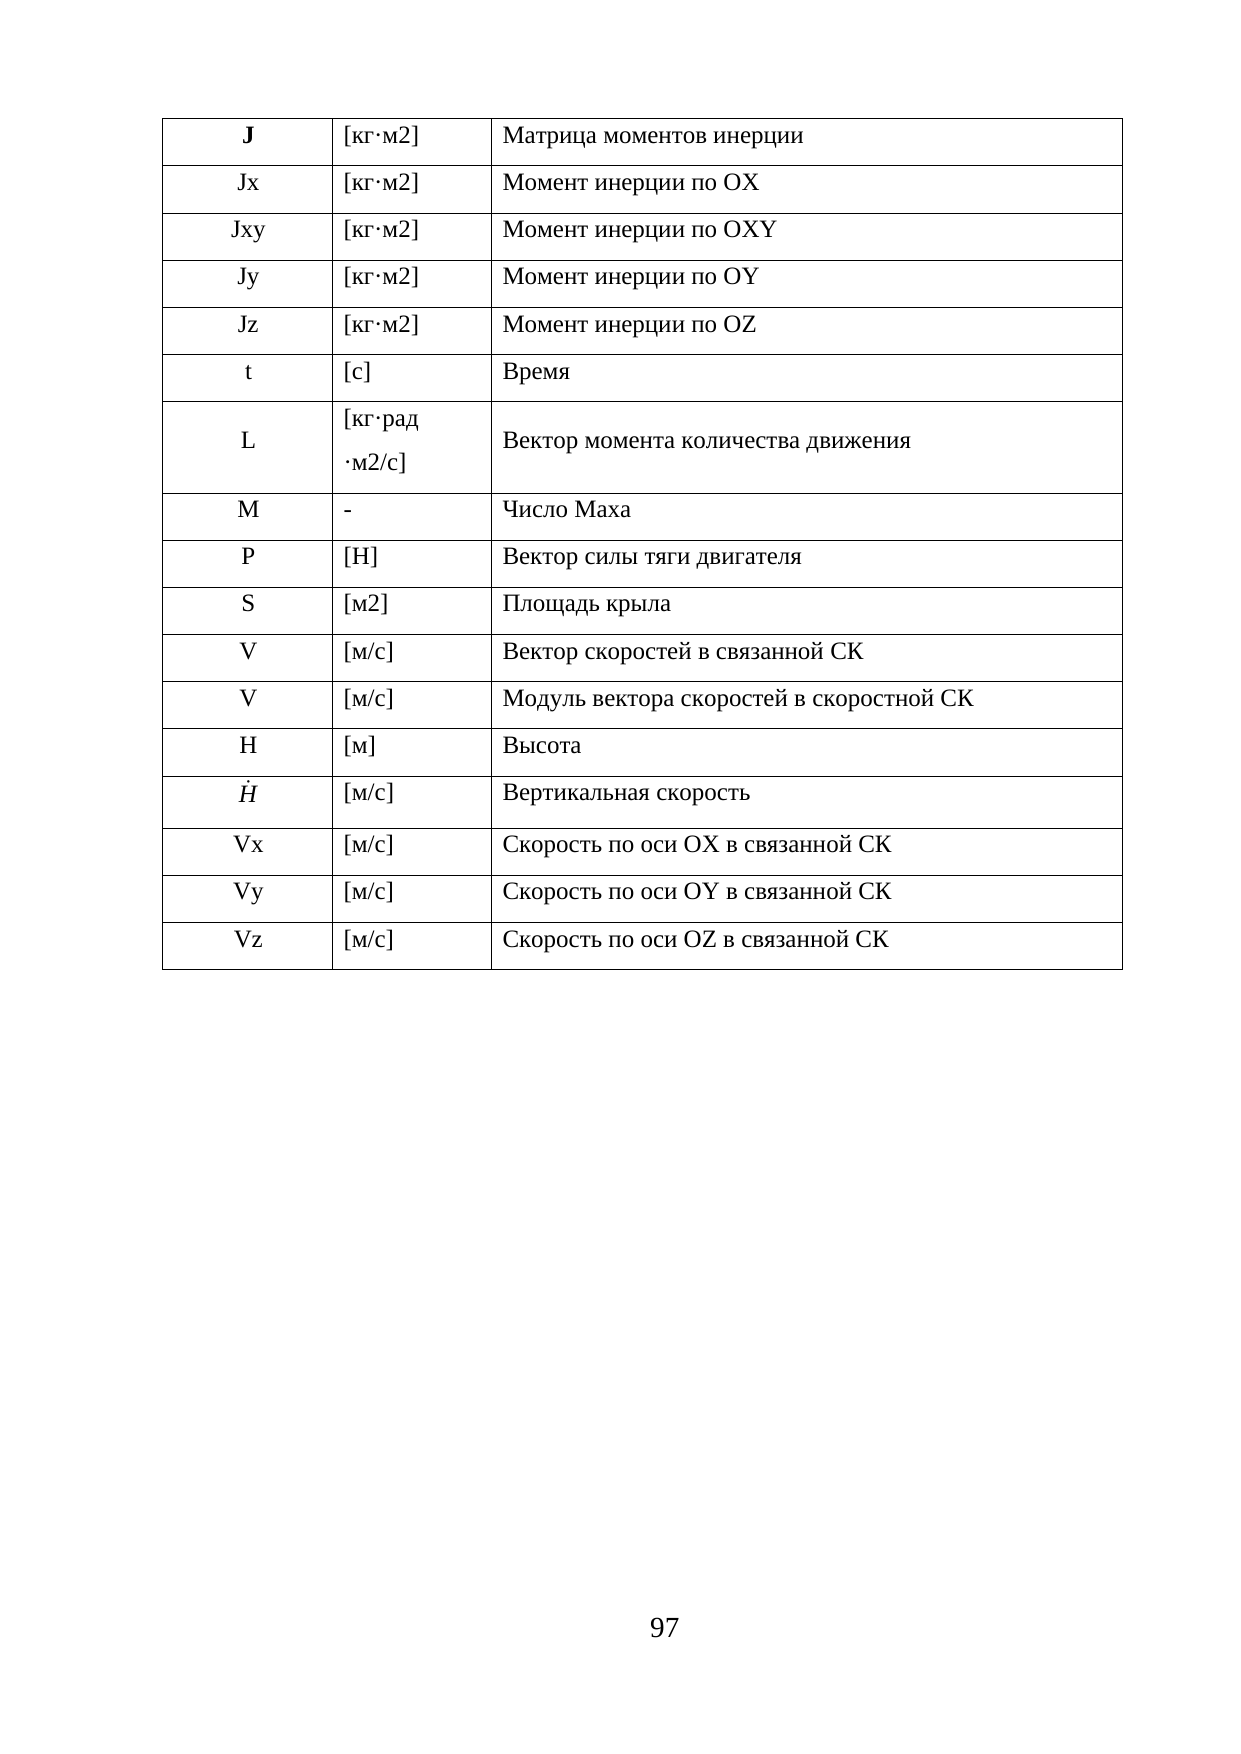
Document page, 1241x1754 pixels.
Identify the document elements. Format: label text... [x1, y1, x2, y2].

table_cell [кг·м2] [333, 308, 491, 354]
table_cell [кг·м2] [333, 166, 491, 212]
table_cell Вектор момента количества движения [492, 402, 1122, 492]
table_cell [м/c] [333, 829, 491, 875]
table_cell S [163, 588, 332, 634]
table_cell [м] [333, 729, 491, 776]
table_cell Vz [163, 923, 332, 969]
table_cell Число Маха [492, 494, 1122, 539]
table_cell [м/c] [333, 682, 491, 728]
table_cell [кг·м2] [333, 261, 491, 307]
table_cell P [163, 541, 332, 587]
table_cell Площадь крыла [492, 588, 1122, 634]
table_cell [Н] [333, 541, 491, 587]
table_cell Вектор скоростей в связанной СК [492, 635, 1122, 681]
table_cell [м/c] [333, 923, 491, 969]
table_cell H [163, 729, 332, 776]
table_cell Скорость по оси OY в связанной СК [492, 876, 1122, 922]
table_cell Матрица моментов инерции [492, 119, 1122, 165]
table_cell V [163, 682, 332, 728]
table_cell [м/с] [333, 777, 491, 827]
table_cell Время [492, 355, 1122, 401]
table_cell Vy [163, 876, 332, 922]
table_cell Скорость по оси OZ в связанной СК [492, 923, 1122, 969]
table_cell M [163, 494, 332, 539]
table_cell Модуль вектора скоростей в скоростной СК [492, 682, 1122, 728]
table_cell J [163, 119, 332, 165]
table_cell Момент инерции по OY [492, 261, 1122, 307]
table_cell L [163, 402, 332, 492]
table_cell [c] [333, 355, 491, 401]
table_cell Вектор силы тяги двигателя [492, 541, 1122, 587]
table_cell - [333, 494, 491, 539]
table_cell Jxy [163, 214, 332, 260]
table_cell [м2] [333, 588, 491, 634]
table_cell Момент инерции по OX [492, 166, 1122, 212]
table_cell Vx [163, 829, 332, 875]
table_cell [кг·м2] [333, 214, 491, 260]
table_cell [м/c] [333, 635, 491, 681]
table_cell [кг·рад ·м2/с] [333, 402, 491, 492]
table_cell [м/c] [333, 876, 491, 922]
table_cell Jy [163, 261, 332, 307]
table_cell Jx [163, 166, 332, 212]
table_cell Момент инерции по OZ [492, 308, 1122, 354]
table_cell Момент инерции по OXY [492, 214, 1122, 260]
table_cell [163, 777, 332, 827]
table_cell t [163, 355, 332, 401]
table_cell Вертикальная скорость [492, 777, 1122, 827]
table_cell Высота [492, 729, 1122, 776]
table_cell Jz [163, 308, 332, 354]
table_cell [кг·м2] [333, 119, 491, 165]
table_cell Скорость по оси OX в связанной СК [492, 829, 1122, 875]
table_cell V [163, 635, 332, 681]
